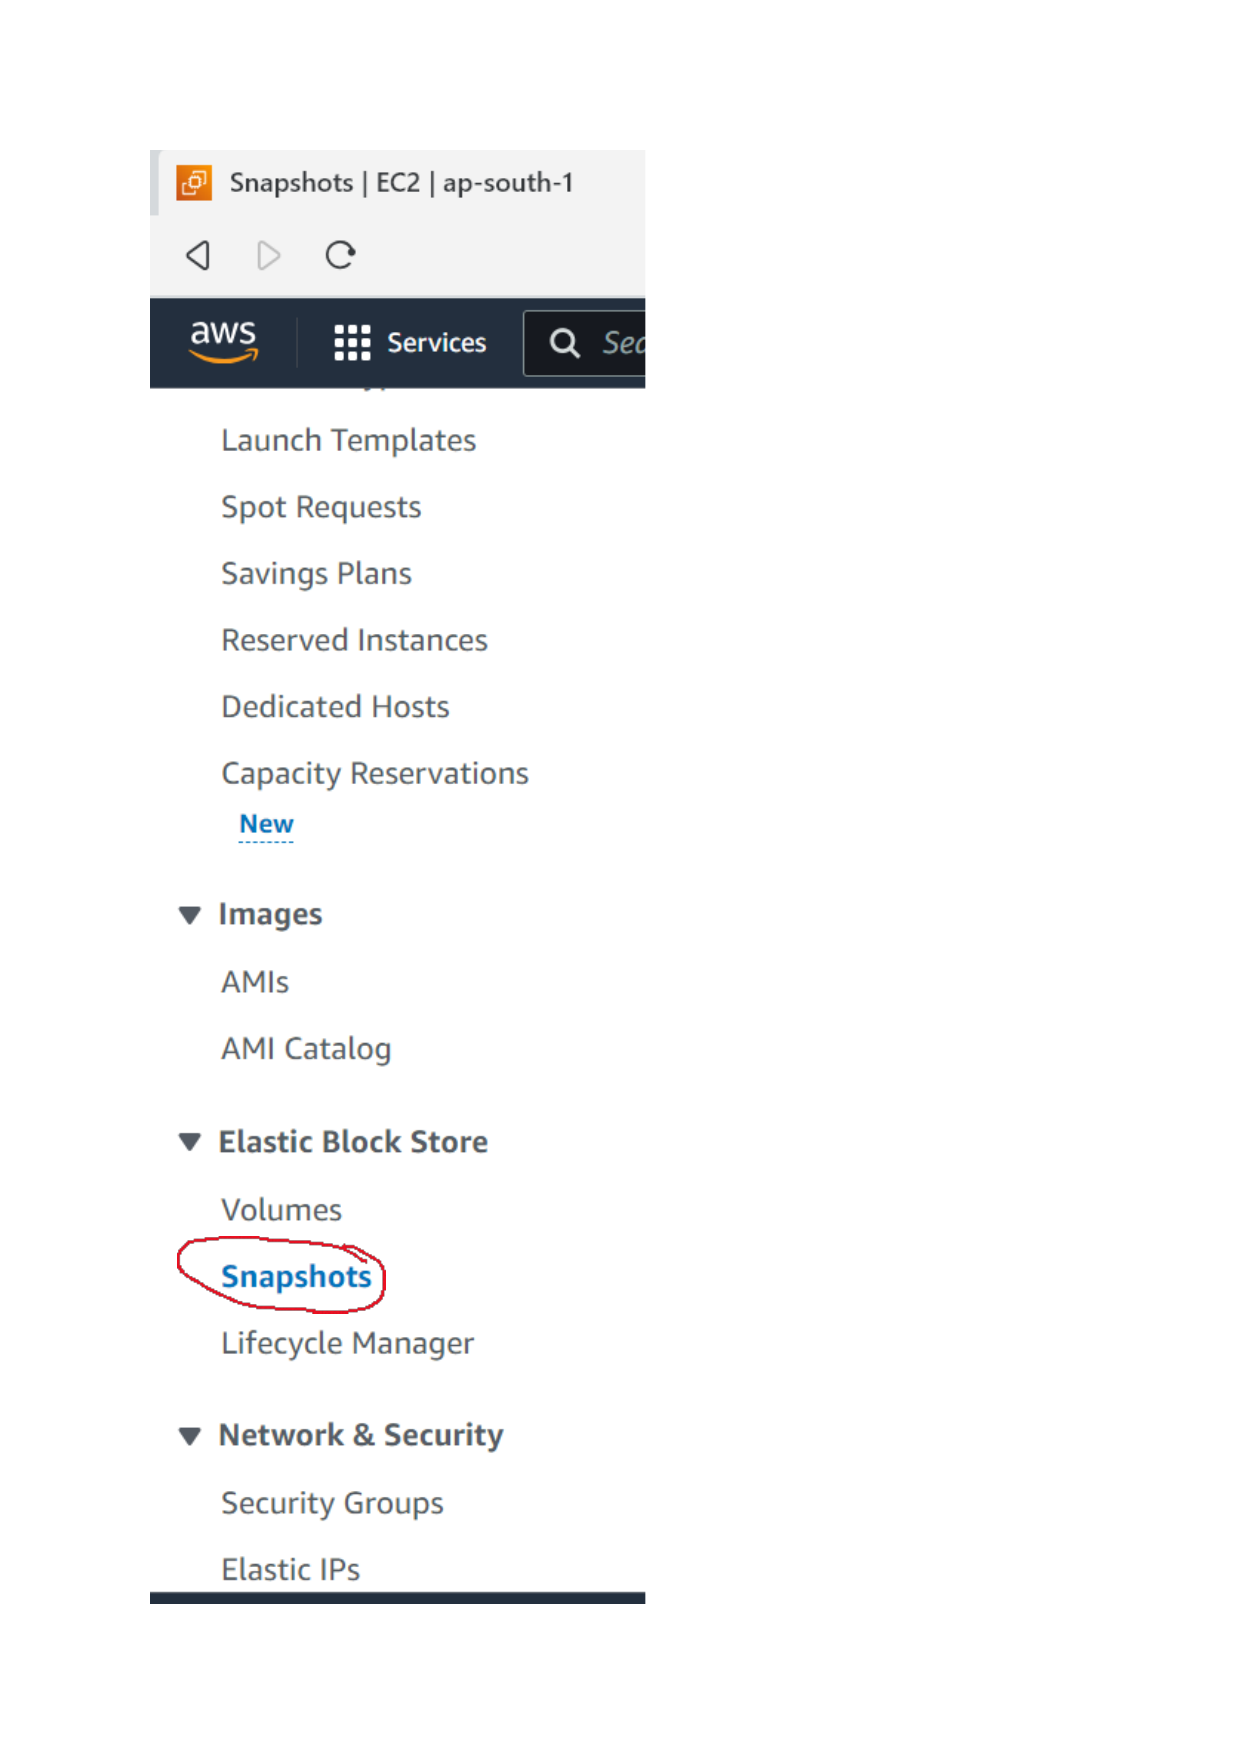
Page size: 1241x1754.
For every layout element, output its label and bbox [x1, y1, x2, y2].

picture [150, 150, 646, 1604]
